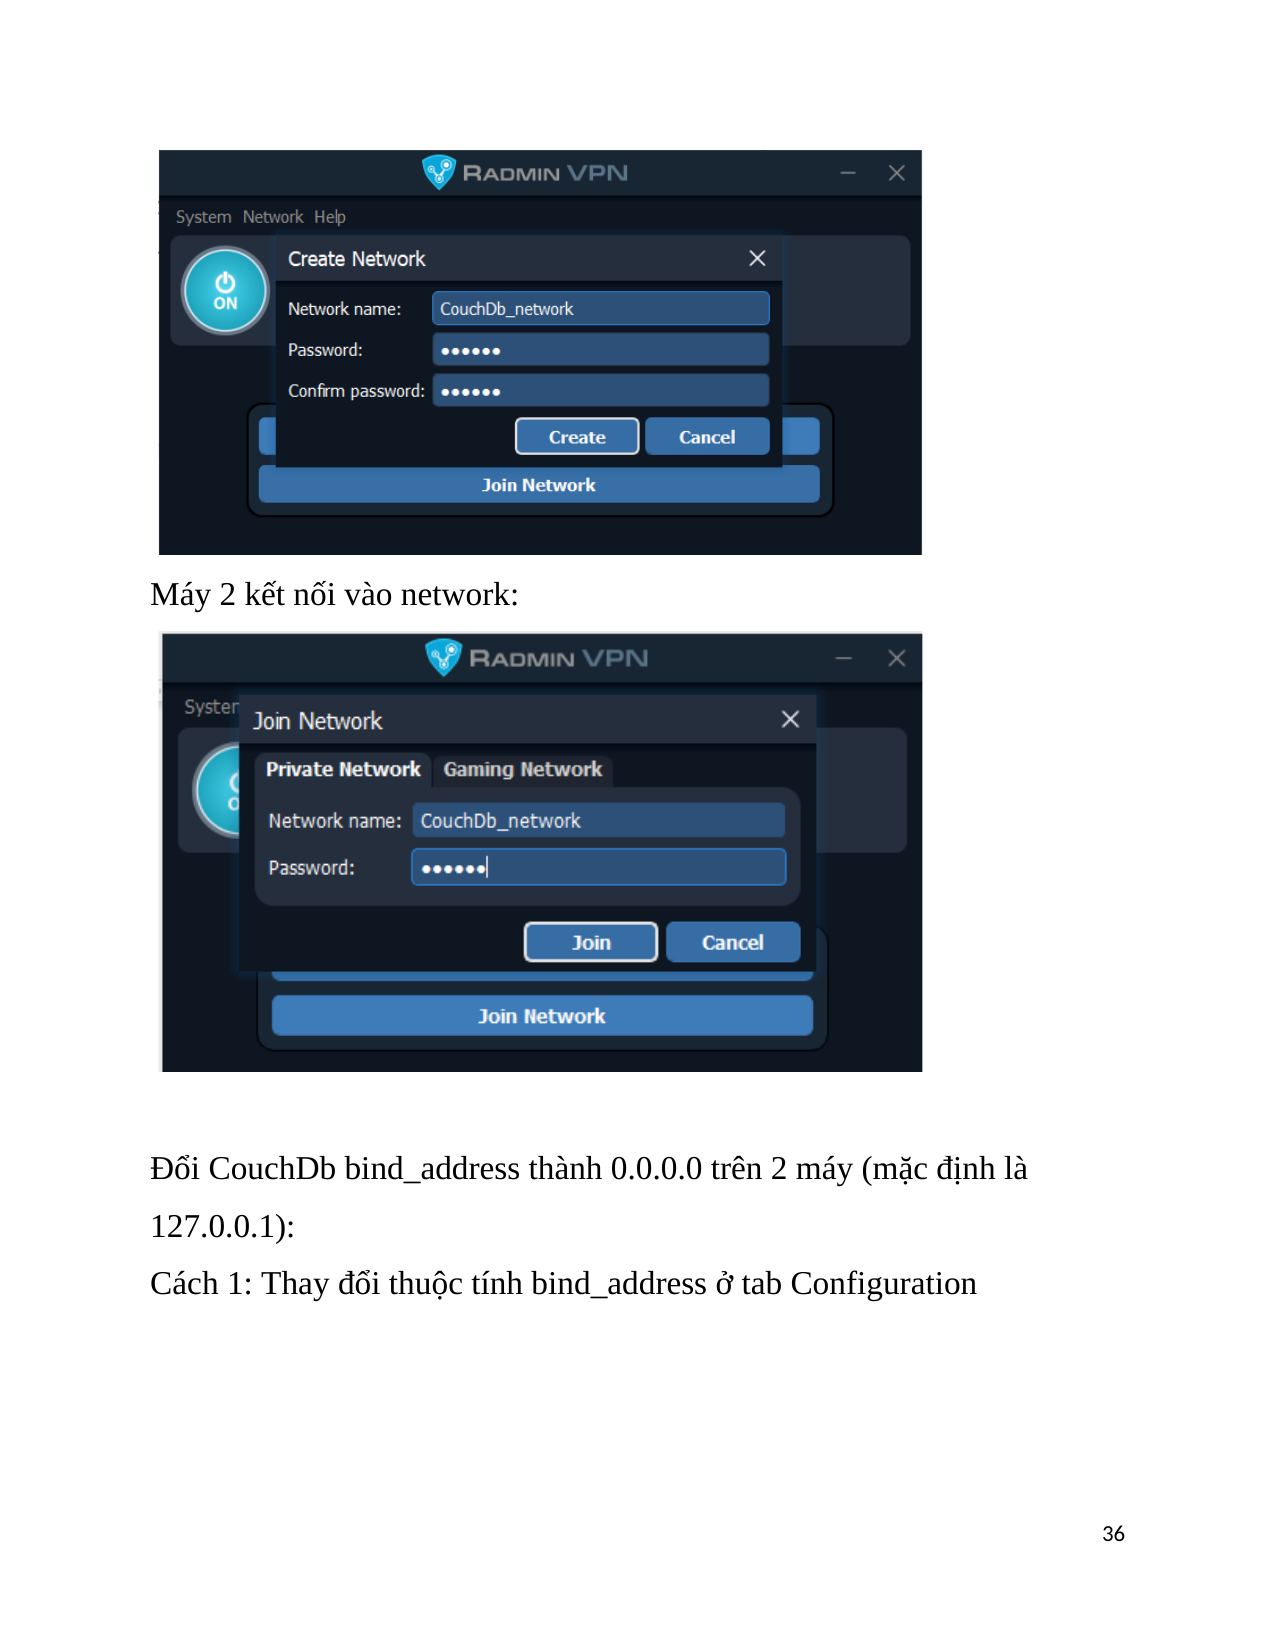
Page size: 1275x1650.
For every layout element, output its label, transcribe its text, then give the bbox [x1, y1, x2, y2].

list Máy 2 kết nối vào network: [150, 574, 1125, 612]
picture [158, 150, 923, 555]
list Cách 1: Thay đổi thuộc tính bind_address ở tab Configuration [150, 1264, 1125, 1302]
picture [158, 631, 923, 1072]
list Đổi CouchDb bind_address thành 0.0.0.0 trên 2 máy (mặc định là 127.0.0.1): [150, 1149, 1125, 1244]
